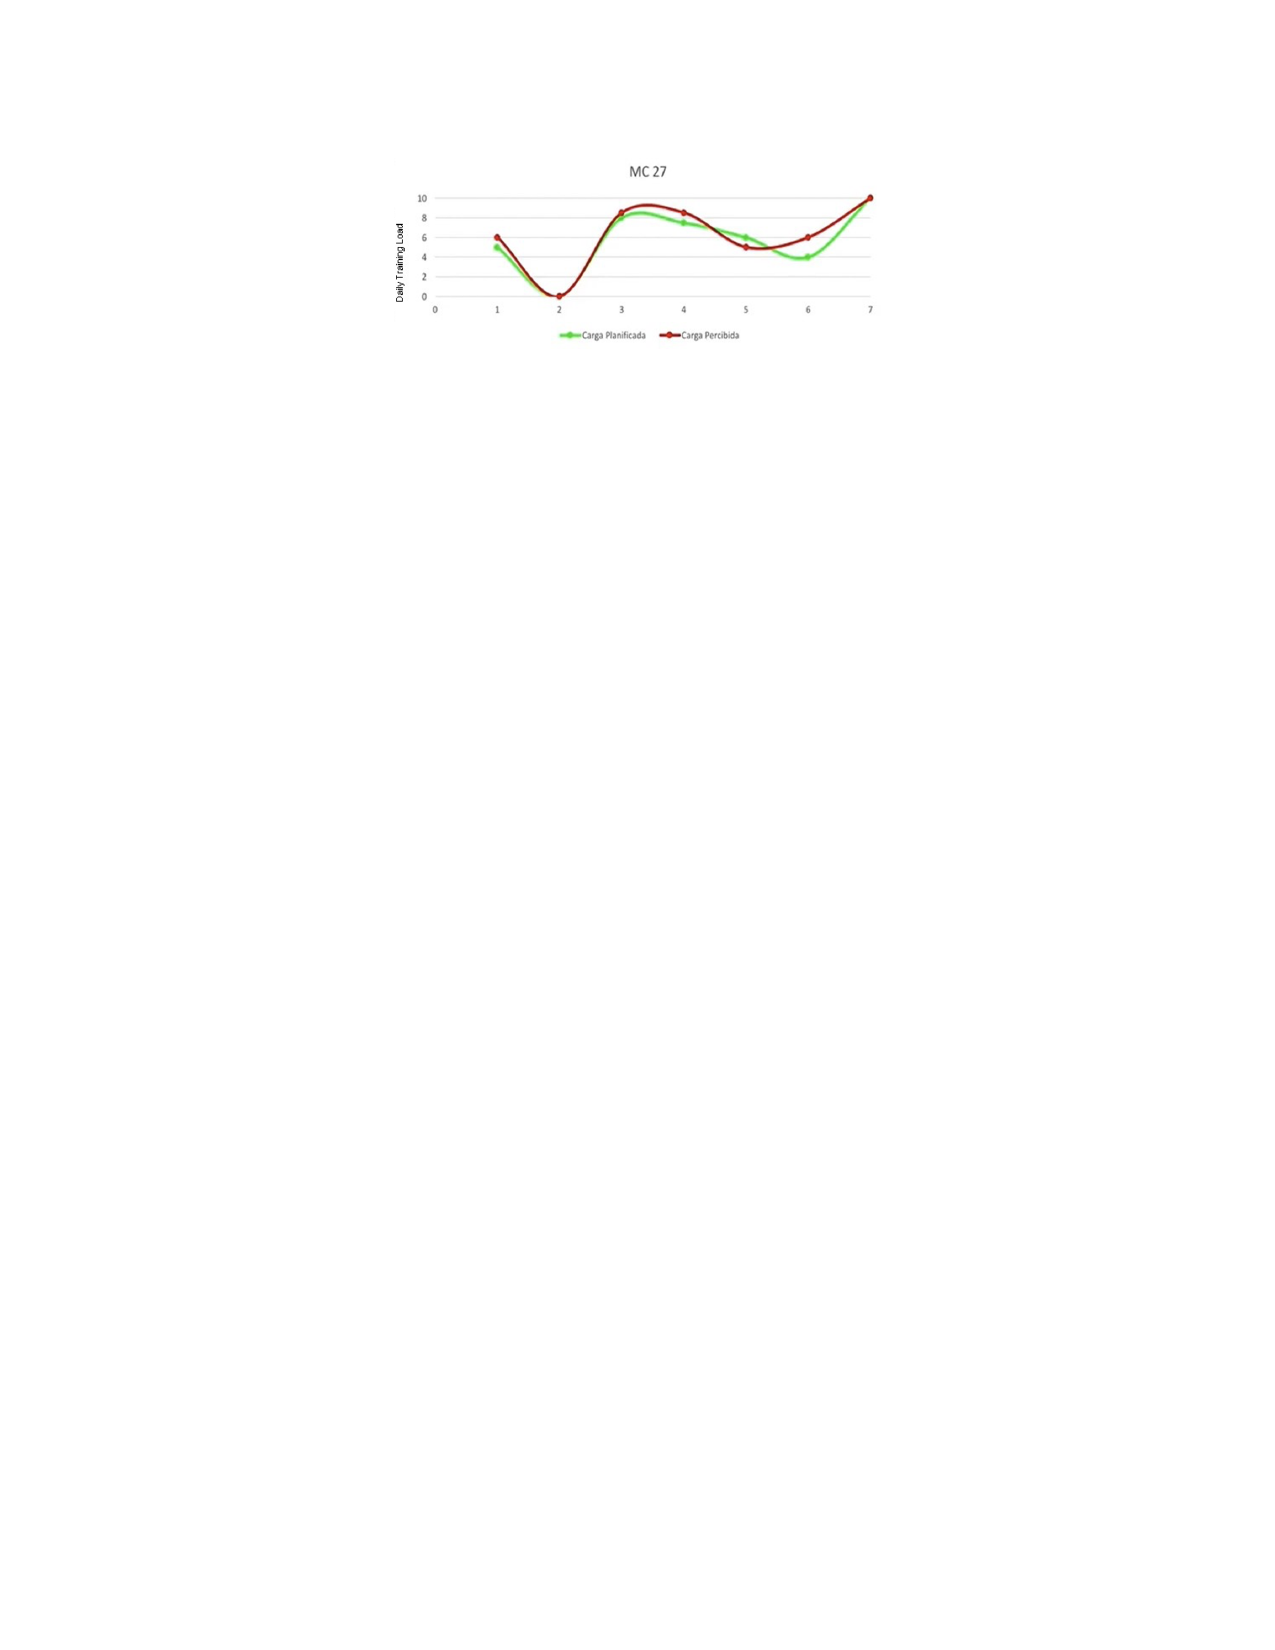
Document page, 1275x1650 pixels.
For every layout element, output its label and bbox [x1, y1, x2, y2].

picture [394, 150, 881, 349]
